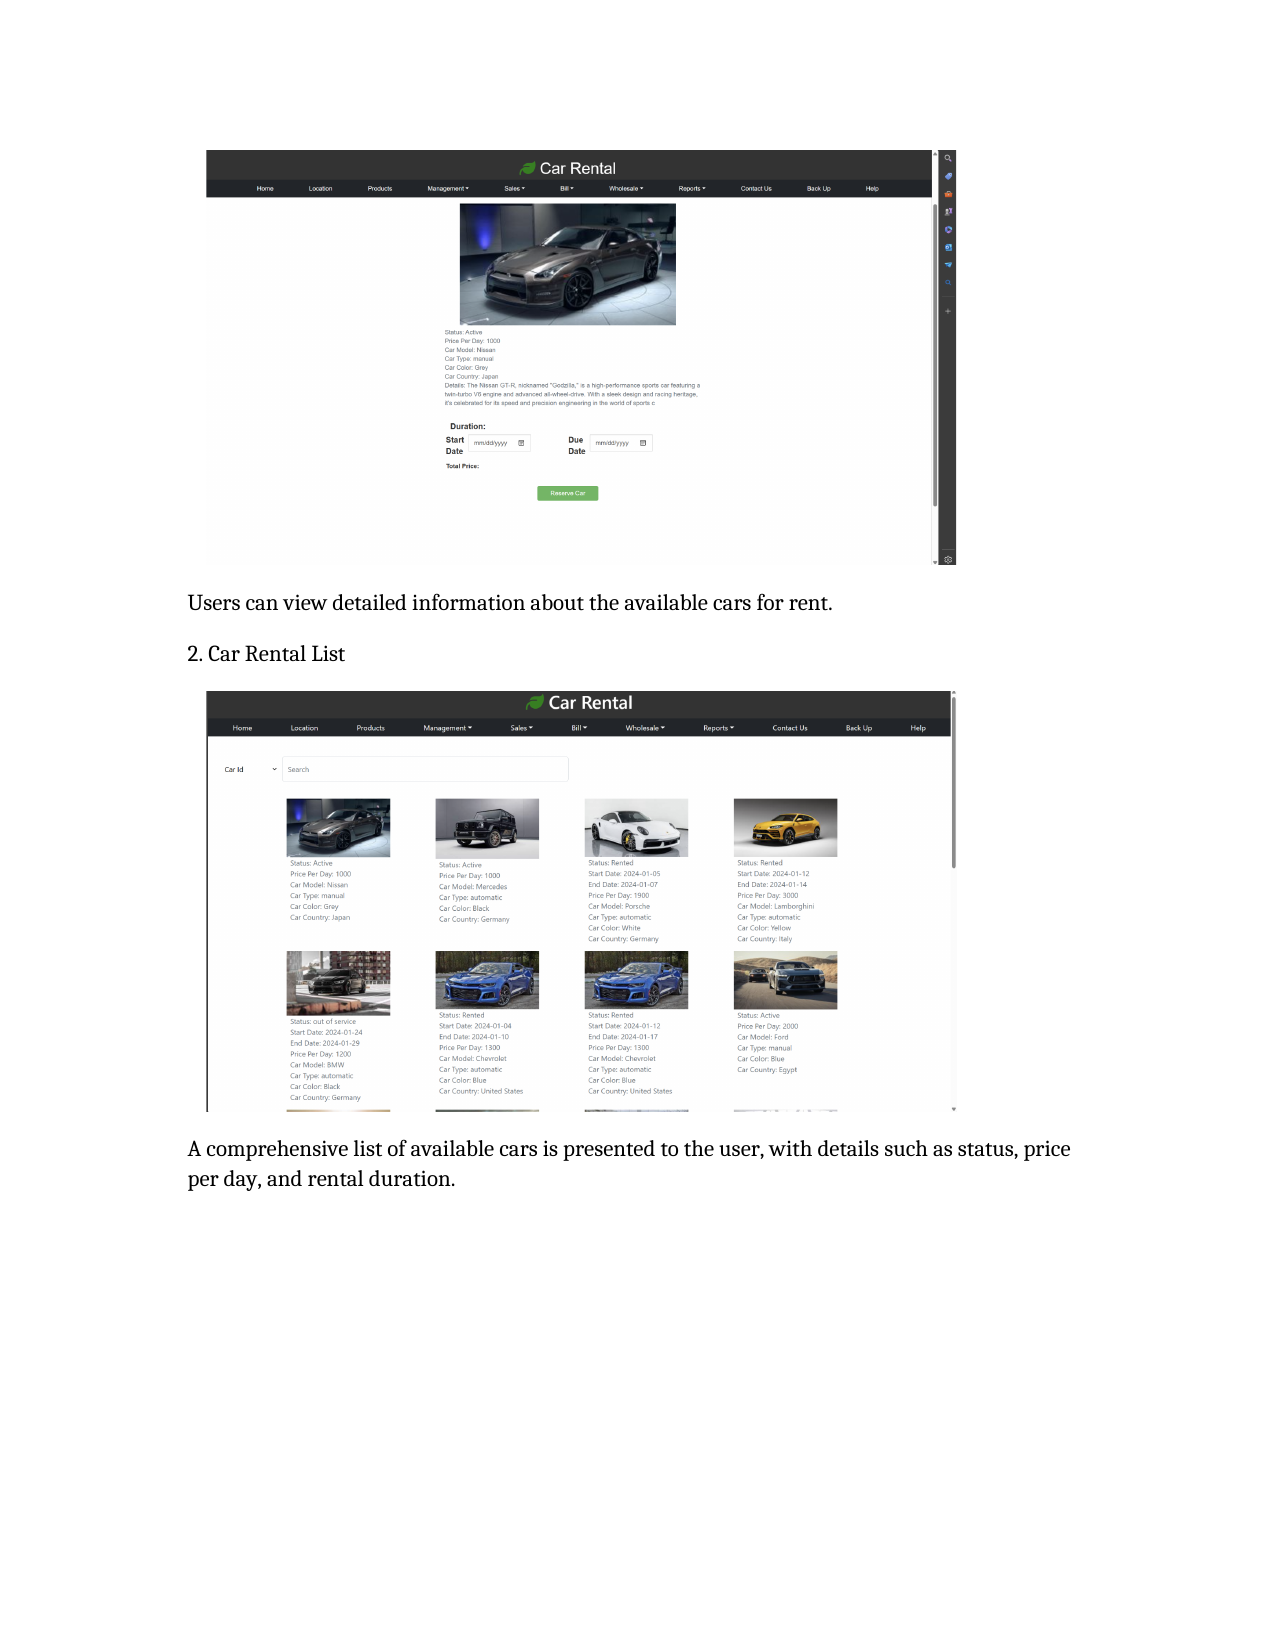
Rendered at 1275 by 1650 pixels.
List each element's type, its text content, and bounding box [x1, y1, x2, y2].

text Users can view detailed information about the available cars for rent. [187, 589, 1087, 616]
text A comprehensive list of available cars is presented to the user, with details such as status, price per day, and rental duration. [187, 1136, 1087, 1193]
picture [206, 150, 957, 565]
text 2. Car Rental List [187, 641, 1087, 667]
picture [206, 691, 957, 1112]
